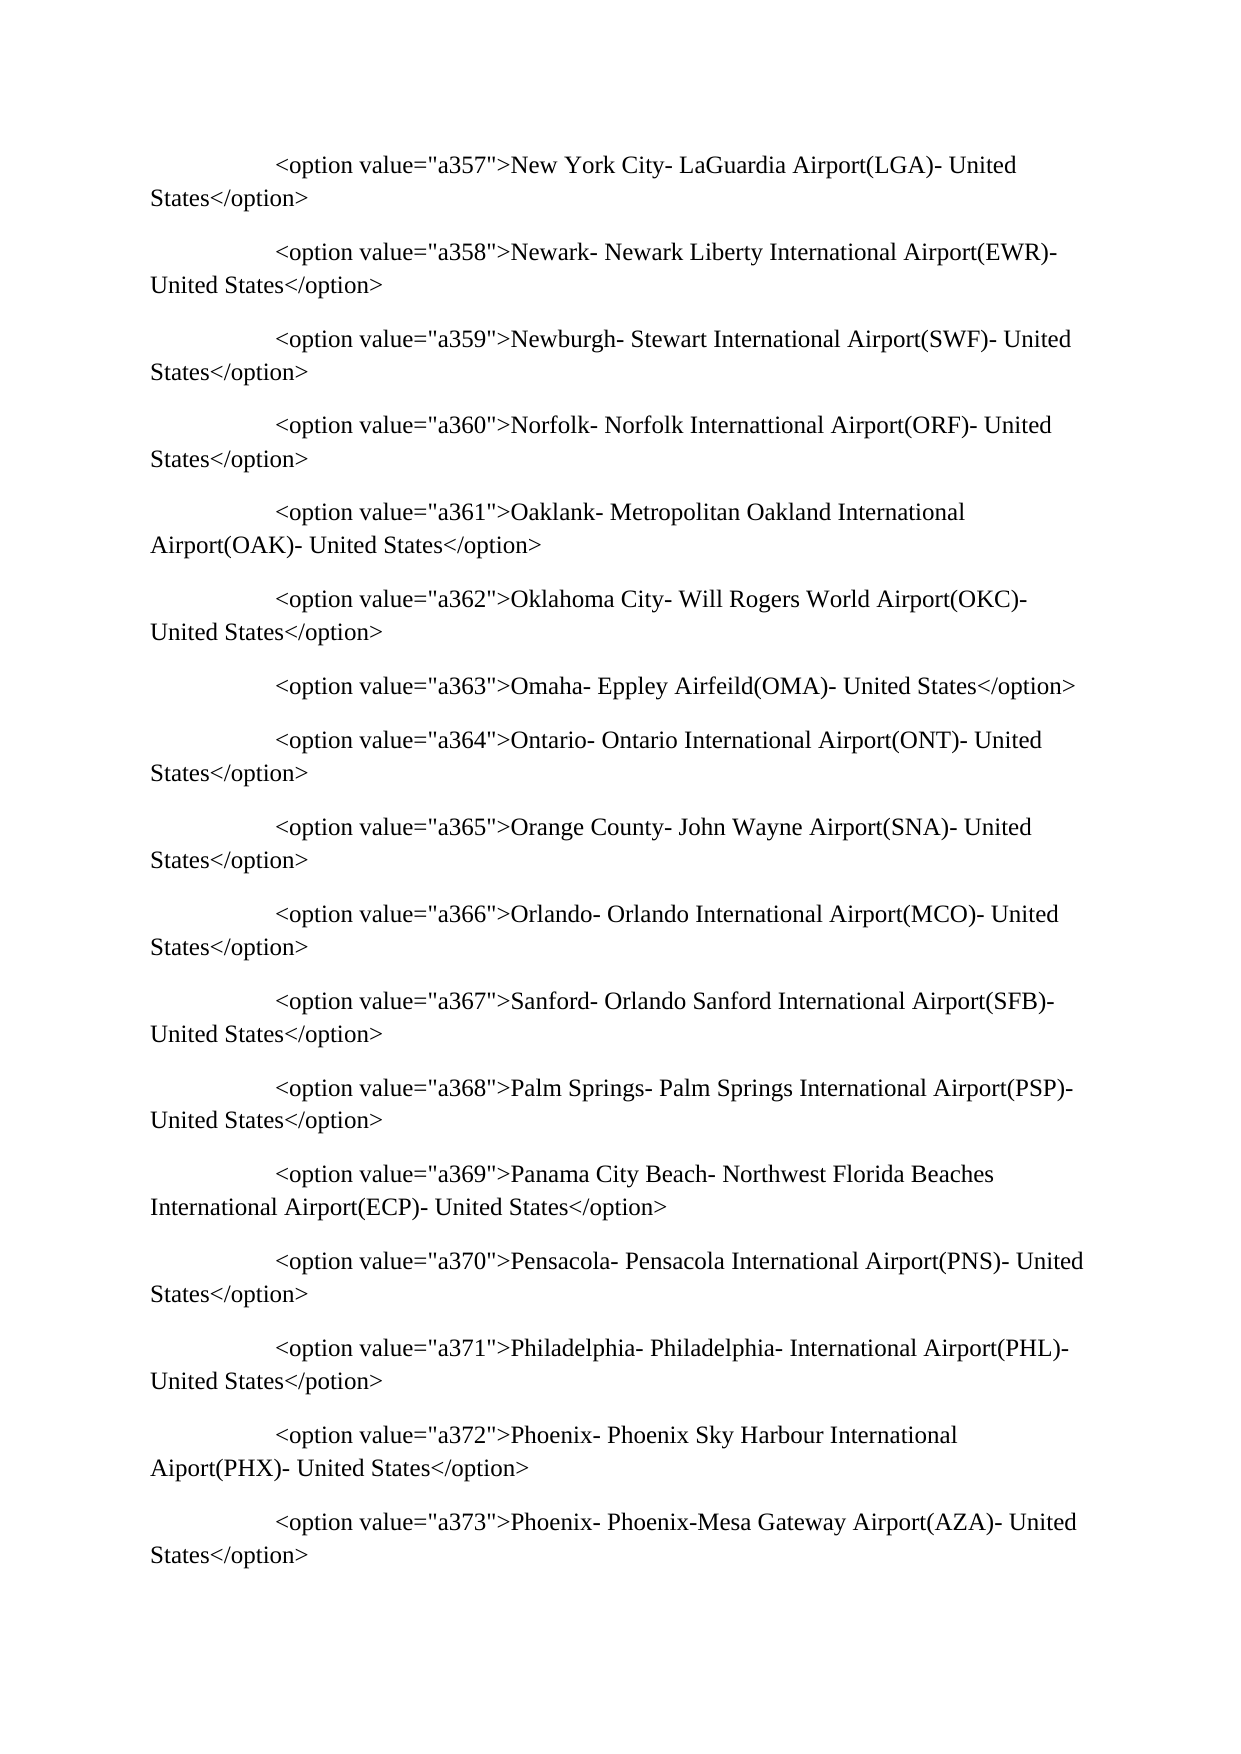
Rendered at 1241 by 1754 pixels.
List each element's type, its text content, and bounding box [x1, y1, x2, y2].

text <option value="a368">Palm Springs- Palm Springs International Airport(PSP)- United States</option> [150, 1073, 1090, 1134]
text <option value="a359">Newburgh- Stewart International Airport(SWF)- United States</option> [150, 324, 1090, 386]
text <option value="a364">Ontario- Ontario International Airport(ONT)- United States</option> [150, 725, 1090, 787]
text <option value="a363">Omaha- Eppley Airfeild(OMA)- United States</option> [150, 671, 1090, 700]
text <option value="a366">Orlando- Orlando International Airport(MCO)- United States</option> [150, 899, 1090, 961]
text <option value="a365">Orange County- John Wayne Airport(SNA)- United States</option> [150, 812, 1090, 874]
text <option value="a372">Phoenix- Phoenix Sky Harbour International Aiport(PHX)- United States</option> [150, 1420, 1090, 1482]
text <option value="a362">Oklahoma City- Will Rogers World Airport(OKC)- United States</option> [150, 584, 1090, 646]
text <option value="a371">Philadelphia- Philadelphia- International Airport(PHL)- United States</potion> [150, 1333, 1090, 1395]
text <option value="a373">Phoenix- Phoenix-Mesa Gateway Airport(AZA)- United States</option> [150, 1507, 1090, 1569]
text <option value="a369">Panama City Beach- Northwest Florida Beaches International Airport(ECP)- United States</option> [150, 1159, 1090, 1221]
text <option value="a361">Oaklank- Metropolitan Oakland International Airport(OAK)- United States</option> [150, 497, 1090, 559]
text <option value="a360">Norfolk- Norfolk Internattional Airport(ORF)- United States</option> [150, 411, 1090, 472]
text <option value="a370">Pensacola- Pensacola International Airport(PNS)- United States</option> [150, 1246, 1090, 1308]
text <option value="a367">Sanford- Orlando Sanford International Airport(SFB)- United States</option> [150, 986, 1090, 1047]
text <option value="a358">Newark- Newark Liberty International Airport(EWR)- United States</option> [150, 237, 1090, 299]
text <option value="a357">New York City- LaGuardia Airport(LGA)- United States</option> [150, 150, 1090, 212]
